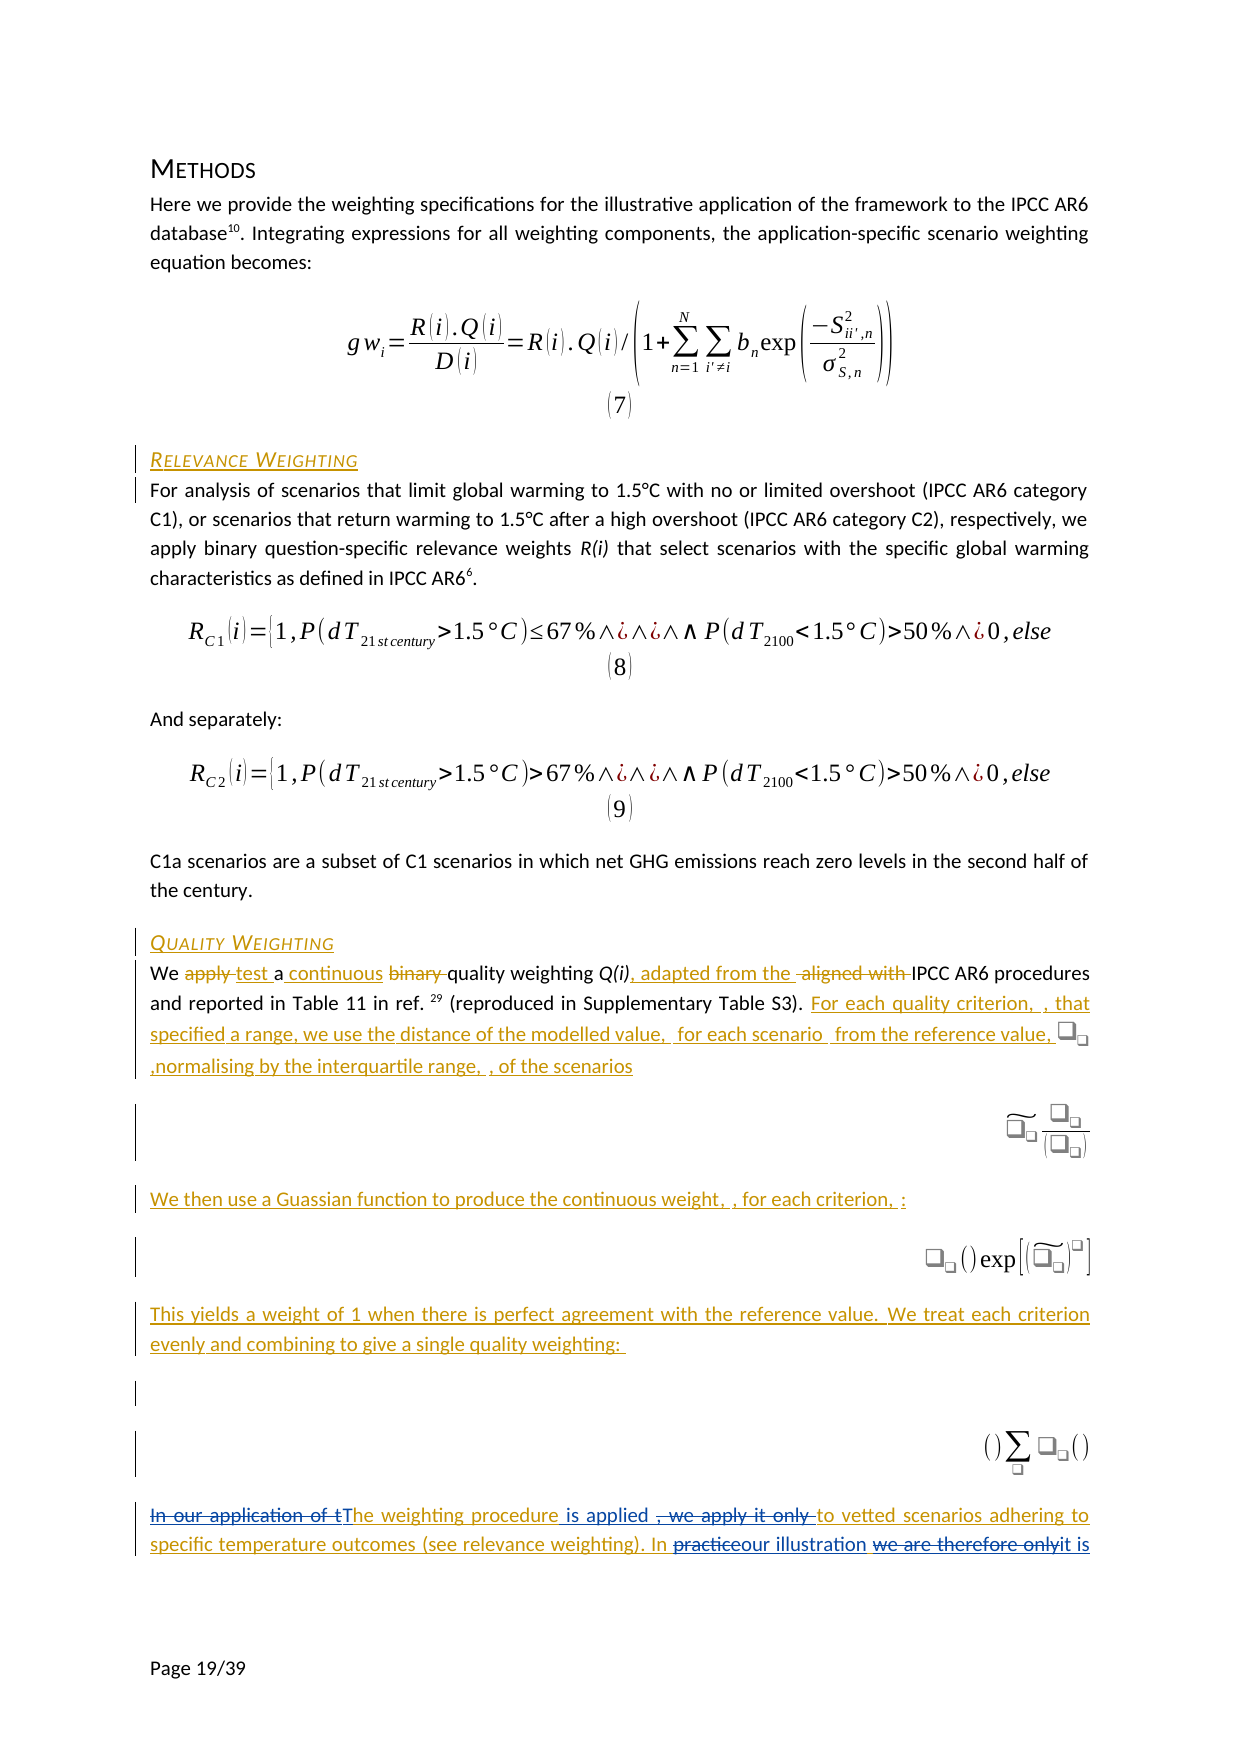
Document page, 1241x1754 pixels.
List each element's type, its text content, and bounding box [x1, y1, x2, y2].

text And separately: [150, 707, 1090, 732]
text We a quality weighting Q(i)IPCC AR6 procedures and reported in Table 11 in ref. 29 (reproduced in Supplementary Table S3). [150, 960, 1090, 1079]
text C1a scenarios are a subset of C1 scenarios in which net GHG emissions reach zero levels in the second half of the century. [150, 848, 1090, 903]
text Here we provide the weighting specifications for the illustrative application of the framework to the IPCC AR6 database10. Integrating expressions for all weighting components, the application-specific scenario weighting equation becomes: [150, 191, 1090, 275]
subtitle Methods [150, 150, 1090, 186]
text For analysis of scenarios that limit global warming to 1.5°C with no or limited overshoot (IPCC AR6 category C1), or scenarios that return warming to 1.5°C after a high overshoot (IPCC AR6 category C2), respectively, we apply binary question-specific relevance weights R(i) that select scenarios with the specific global warming characteristics as defined in IPCC AR66. [150, 477, 1090, 590]
